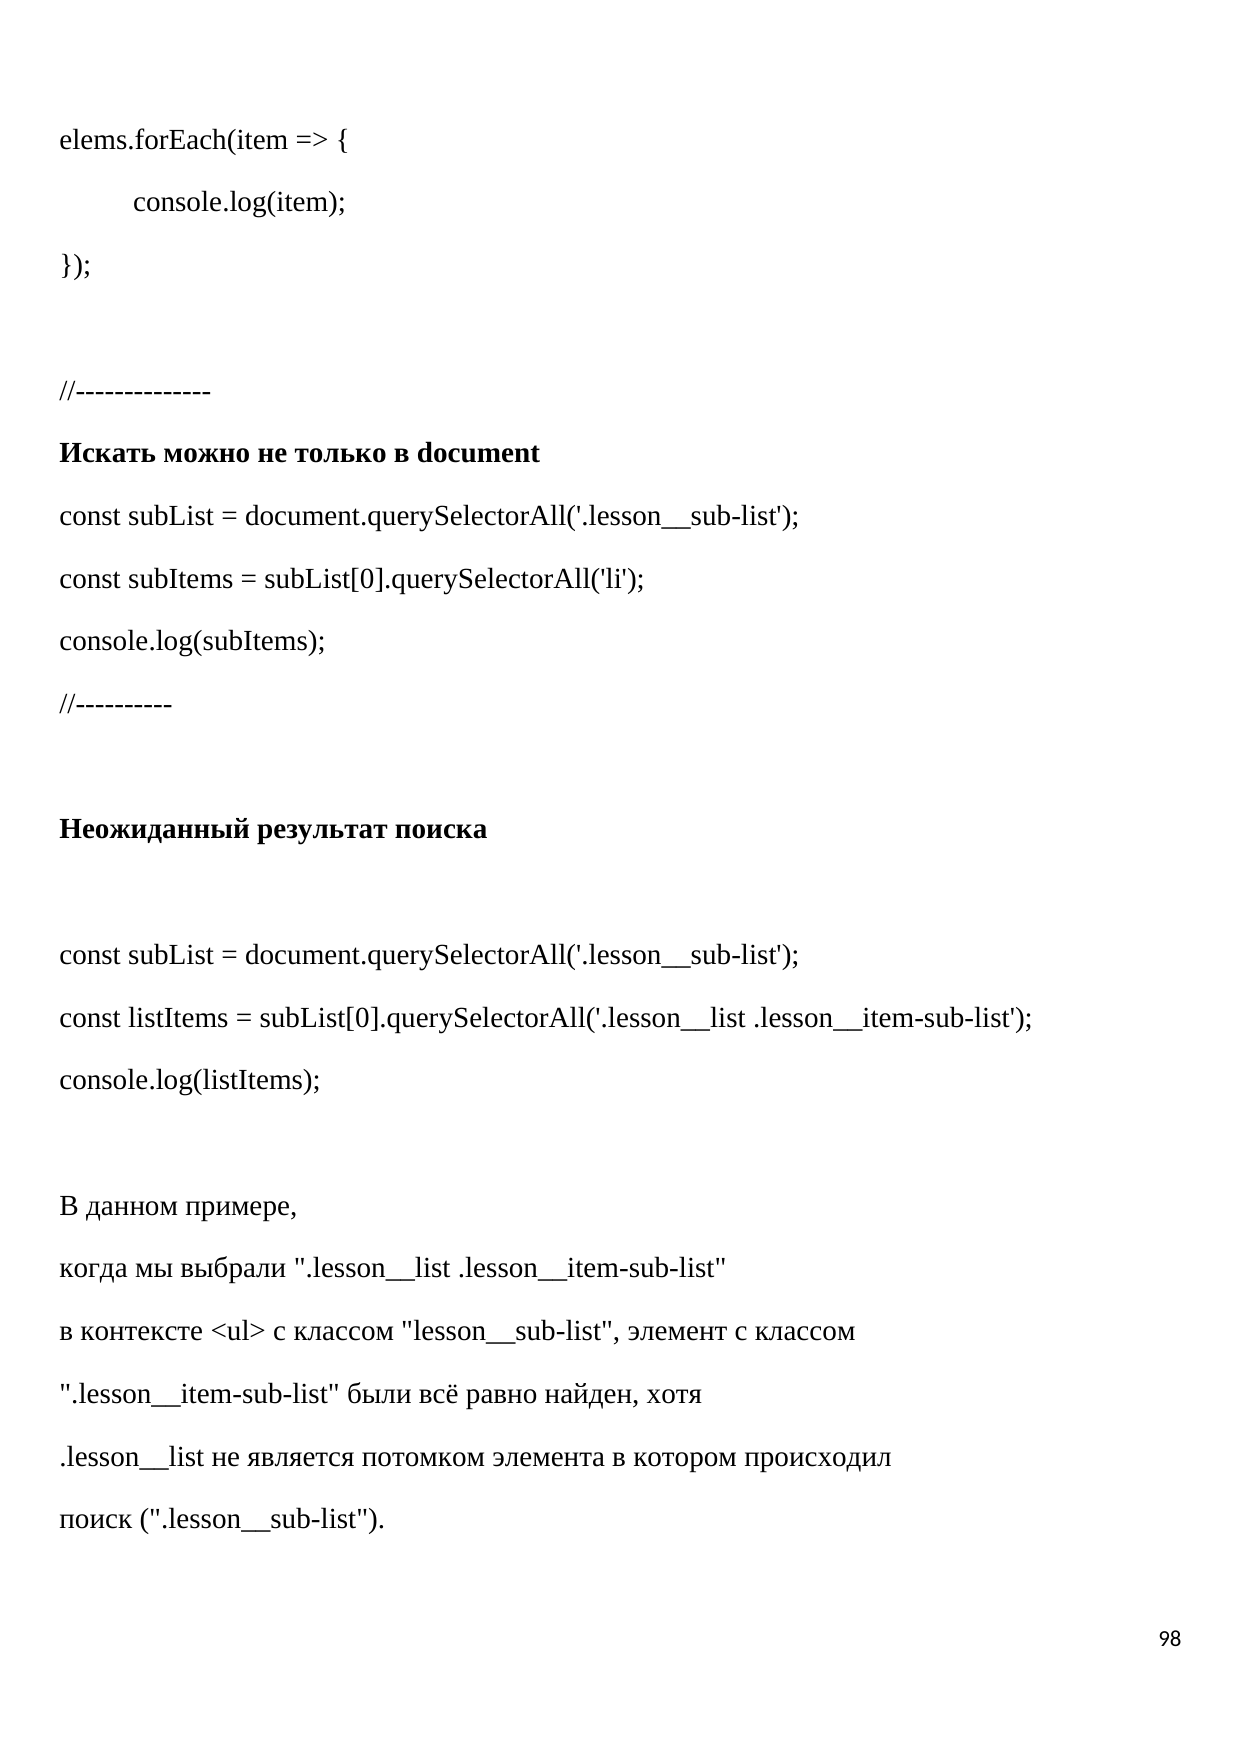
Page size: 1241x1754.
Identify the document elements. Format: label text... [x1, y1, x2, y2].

text ".lesson__item-sub-list" были всё равно найден, хотя [59, 1376, 1181, 1409]
text const subList = document.querySelectorAll('.lesson__sub-list'); [59, 498, 1181, 532]
text .lesson__list не является потомком элемента в котором происходил [59, 1439, 1181, 1472]
text //-------------- [59, 373, 1181, 406]
text в контексте <ul> с классом "lesson__sub-list", элемент с классом [59, 1313, 1181, 1347]
text Искать можно не только в document [59, 435, 1181, 469]
text const listItems = subList[0].querySelectorAll('.lesson__list .lesson__item-sub-list'); [59, 1000, 1181, 1033]
text console.log(subItems); [59, 623, 1181, 657]
text Неожиданный результат поиска [59, 812, 1181, 845]
text }); [59, 247, 1181, 281]
text const subList = document.querySelectorAll('.lesson__sub-list'); [59, 937, 1181, 971]
text //---------- [59, 686, 1181, 720]
text В данном примере, [59, 1188, 1181, 1221]
text console.log(listItems); [59, 1062, 1181, 1096]
text поиск (".lesson__sub-list"). [59, 1501, 1181, 1535]
text console.log(item); [59, 184, 1181, 218]
text когда мы выбрали ".lesson__list .lesson__item-sub-list" [59, 1251, 1181, 1284]
text elems.forEach(item => { [59, 122, 1181, 155]
text const subItems = subList[0].querySelectorAll('li'); [59, 561, 1181, 594]
